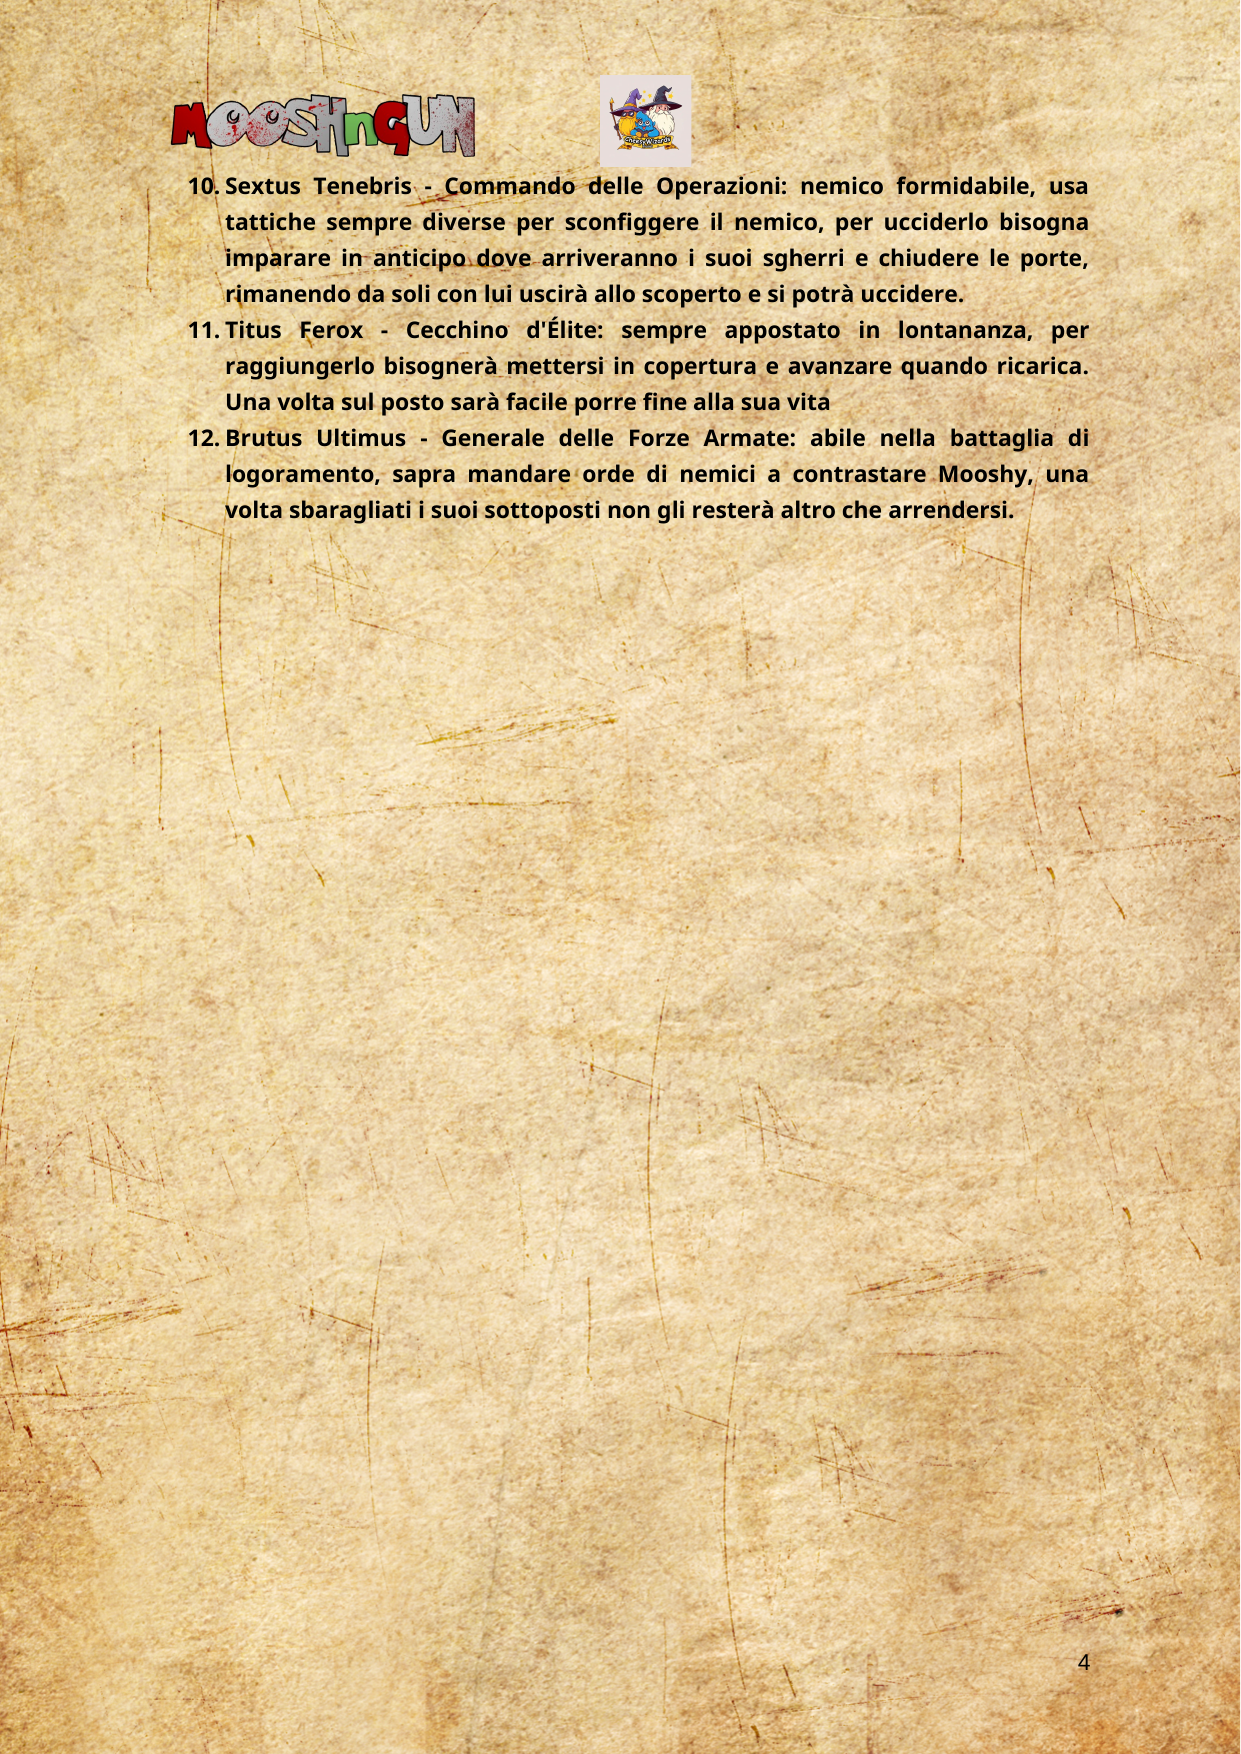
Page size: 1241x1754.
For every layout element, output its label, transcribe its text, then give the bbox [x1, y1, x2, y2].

list Brutus Ultimus - Generale delle Forze Armate: abile nella battaglia di logoramento, sapra mandare orde di nemici a contrastare Mooshy, una volta sbaragliati i suoi sottoposti non gli resterà altro che arrendersi. [187, 422, 1090, 525]
list Sextus Tenebris - Commando delle Operazioni: nemico formidabile, usa tattiche sempre diverse per sconfiggere il nemico, per ucciderlo bisogna imparare in anticipo dove arriveranno i suoi sgherri e chiudere le porte, rimanendo da soli con lui uscirà allo scoperto e si potrà uccidere. [187, 170, 1090, 309]
list Titus Ferox - Cecchino d'Élite: sempre appostato in lontananza, per raggiungerlo bisognerà mettersi in copertura e avanzare quando ricarica. Una volta sul posto sarà facile porre fine alla sua vita [187, 314, 1090, 417]
picture [0, 0, 1241, 1754]
